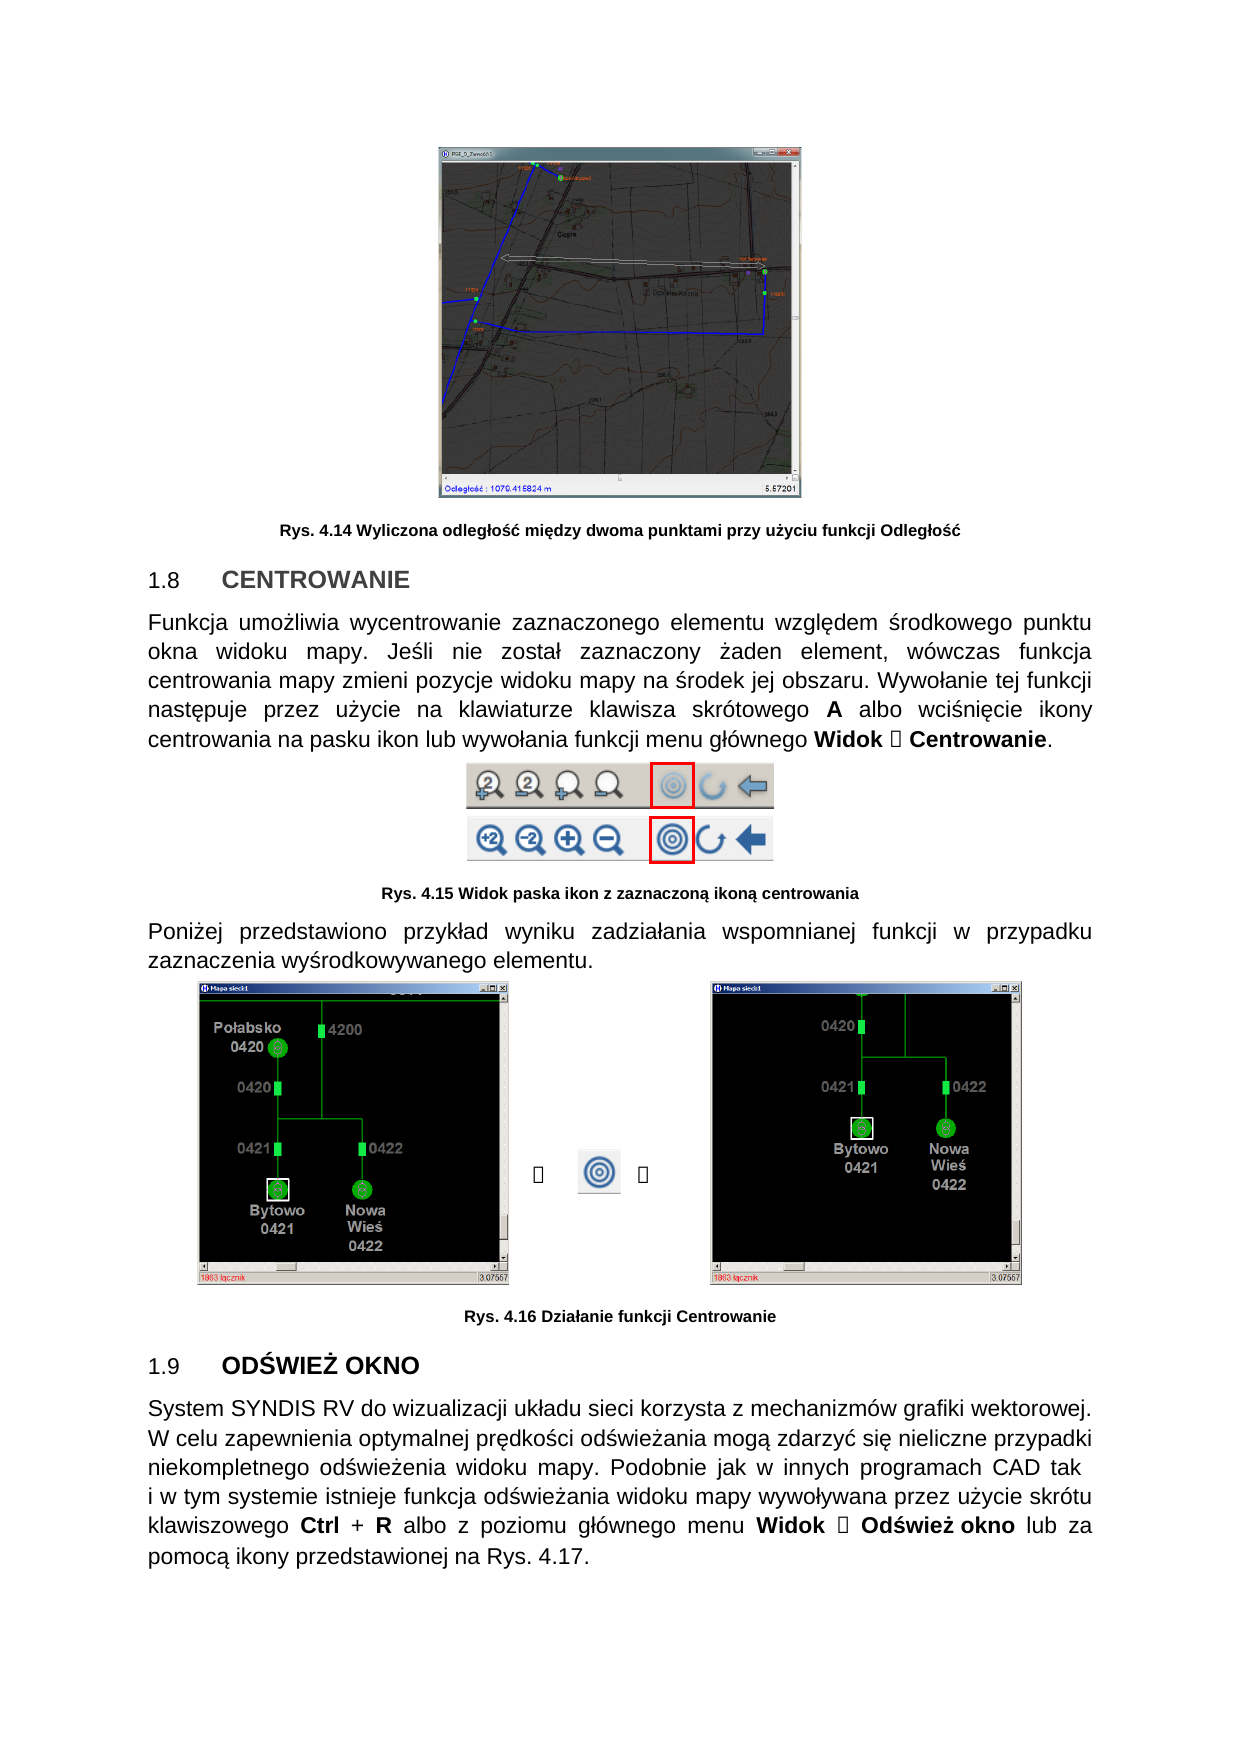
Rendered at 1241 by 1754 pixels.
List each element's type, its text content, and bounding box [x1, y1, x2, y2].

picture [466, 762, 650, 809]
picture [652, 819, 692, 861]
picture [467, 816, 649, 861]
text Funkcja umożliwia wycentrowanie zaznaczonego elementu względem środkowego punktu okna widoku mapy. Jeśli nie został zaznaczony żaden element, wówczas funkcja centrowania mapy zmieni pozycje widoku mapy na środek jej obszaru. Wywołanie tej funkcji następuje przez użycie na klawiaturze klawisza skrótowego A albo wciśnięcie ikony centrowania na pasku ikon lub wywołania funkcji menu głównego Widok  Centrowanie. [148, 606, 1093, 754]
picture [438, 147, 802, 498]
text Rys. 4.14 Wyliczona odległość między dwoma punktami przy użyciu funkcji Odległość [148, 511, 1093, 540]
text System SYNDIS RV do wizualizacji układu sieci korzysta z mechanizmów grafiki wektorowej. W celu zapewnienia optymalnej prędkości odświeżania mogą zdarzyć się nieliczne przypadki niekompletnego odświeżenia widoku mapy. Podobnie jak w innych programach CAD tak i w tym systemie istnieje funkcja odświeżania widoku mapy wywoływana przez użycie skrótu klawiszowego Ctrl + R albo z poziomu głównego menu Widok  Odśwież okno lub za pomocą ikony przedstawionej na Rys. 4 .17. [148, 1393, 1093, 1570]
picture [577, 1149, 621, 1194]
subtitle Odśwież okno [148, 1351, 1093, 1380]
subtitle Centrowanie [148, 565, 1093, 593]
picture [695, 816, 774, 861]
picture [197, 981, 509, 1285]
picture [695, 762, 774, 809]
text Rys. 4.16 Działanie funkcji Centrowanie [148, 1297, 1093, 1326]
text Rys. 4.15 Widok paska ikon z zaznaczoną ikoną centrowania [148, 873, 1093, 903]
text Poniżej przedstawiono przykład wyniku zadziałania wspomnianej funkcji w przypadku zaznaczenia wyśrodkowywanego elementu. [148, 915, 1093, 973]
picture [710, 981, 1022, 1285]
picture [653, 765, 692, 806]
